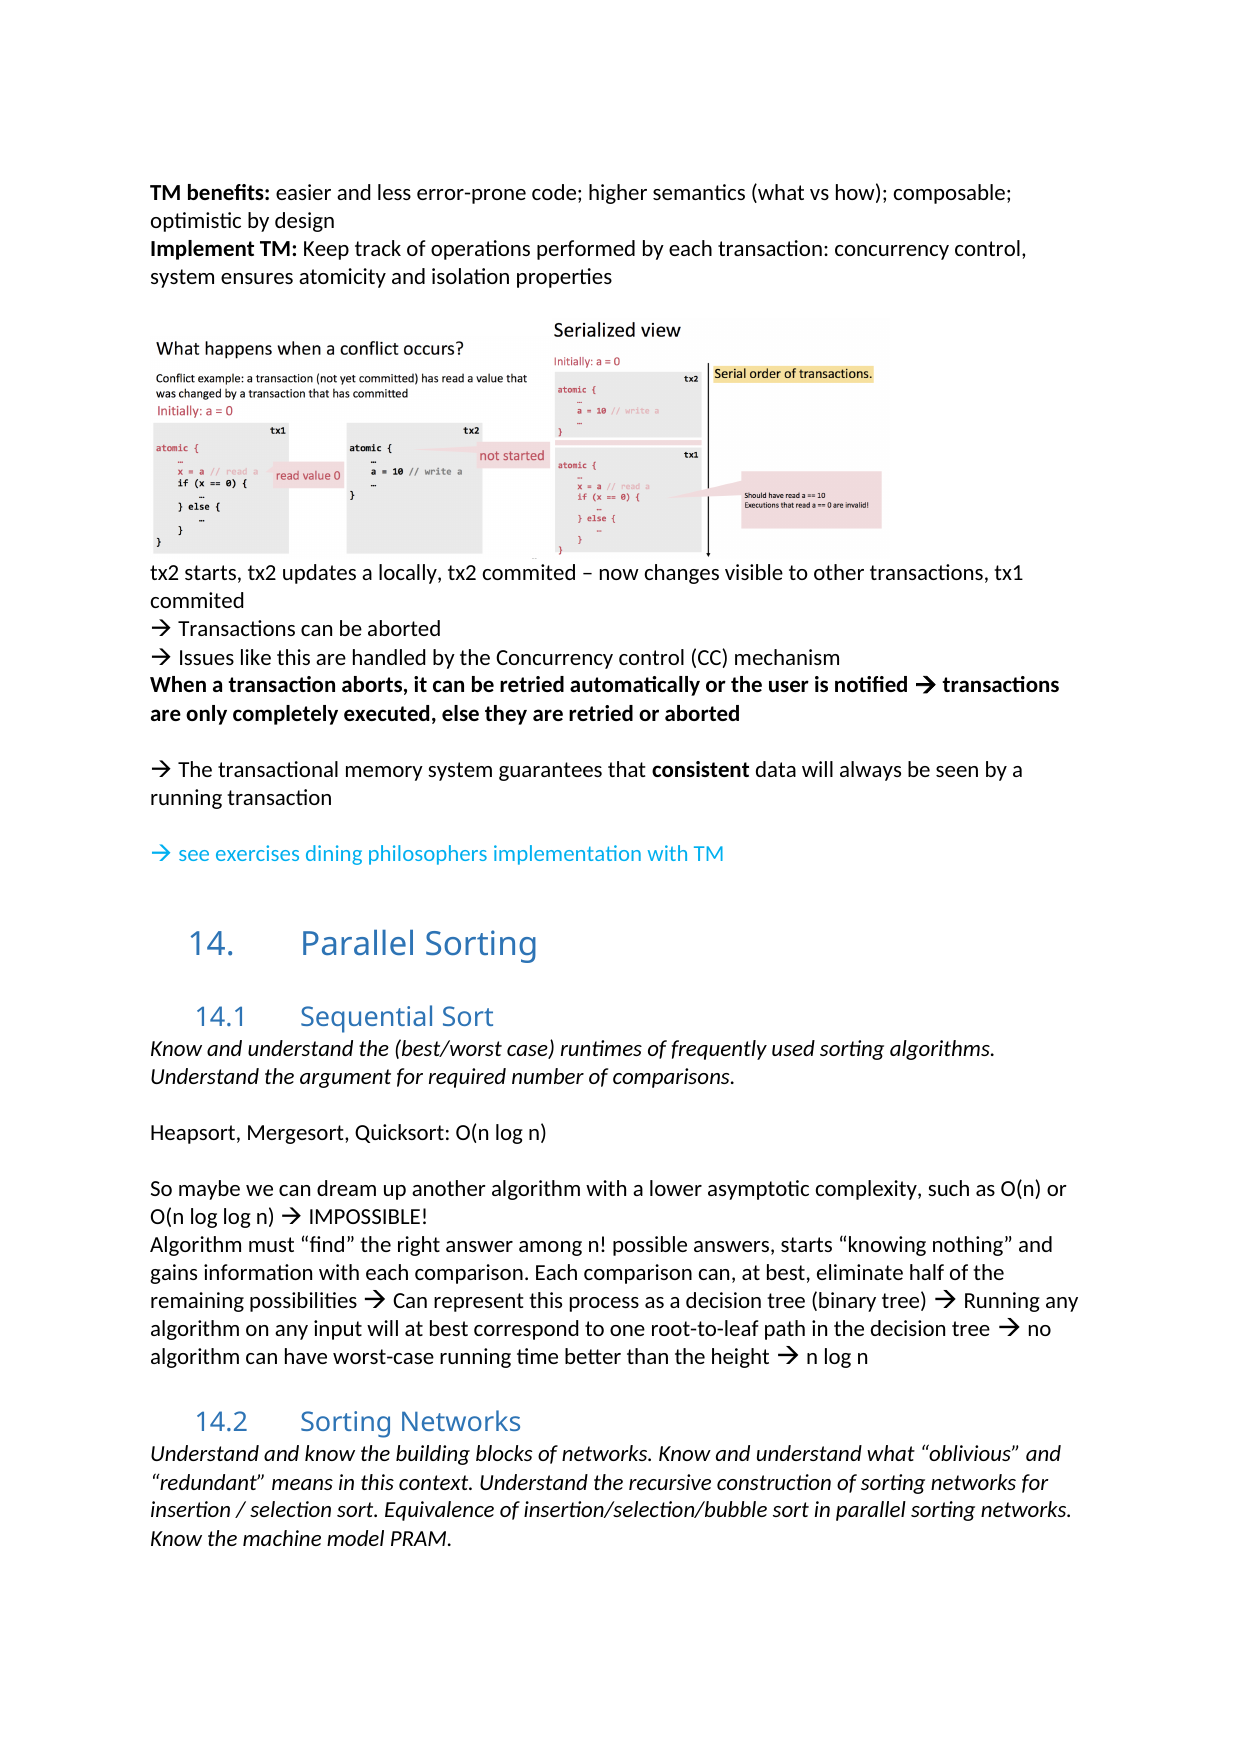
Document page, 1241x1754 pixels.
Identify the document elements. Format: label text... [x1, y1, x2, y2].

text Issues like this are handled by the Concurrency control (CC) mechanism [150, 643, 1090, 671]
subtitle Sequential Sort [194, 997, 1090, 1034]
text The transactional memory system guarantees that consistent data will always be seen by a running transaction [150, 755, 1090, 811]
text Transactions can be aborted [150, 614, 1090, 643]
text Know the machine model PRAM. [150, 1524, 1090, 1552]
text Algorithm must “find” the right answer among n! possible answers, starts “knowing nothing” and gains information with each comparison. Each comparison can, at best, eliminate half of the remaining possibilities Can represent this process as a decision tree (binary tree) Running any algorithm on any input will at best correspond to one root-to-leaf path in the decision tree no algorithm can have worst-case running time better than the height n log n [150, 1230, 1090, 1371]
text Understand and know the building blocks of networks. Know and understand what “oblivious” and “redundant” means in this context. Understand the recursive construction of sorting networks for insertion / selection sort. Equivalence of insertion/selection/bubble sort in parallel sorting networks. [150, 1439, 1090, 1524]
text Know and understand the (best/worst case) runtimes of frequently used sorting algorithms. Understand the argument for required number of comparisons. [150, 1034, 1090, 1090]
text Heapsort, Mergesort, Quicksort: O(n log n) [150, 1118, 1090, 1146]
text So maybe we can dream up another algorithm with a lower asymptotic complexity, such as O(n) or O(n log log n) IMPOSSIBLE! [150, 1174, 1090, 1230]
text When a transaction aborts, it can be retried automatically or the user is notified transactions are only completely executed, else they are retried or aborted [150, 671, 1090, 727]
text tx2 starts, tx2 updates a locally, tx2 commited – now changes visible to other transactions, tx1 commited [150, 558, 1090, 614]
subtitle Sorting Networks [194, 1403, 1090, 1439]
subtitle Parallel Sorting [187, 920, 1090, 965]
picture [150, 318, 890, 559]
text see exercises dining philosophers implementation with TM [150, 839, 1090, 867]
text TM benefits: easier and less error-prone code; higher semantics (what vs how); composable; optimistic by design [150, 178, 1090, 234]
text Implement TM: Keep track of operations performed by each transaction: concurrency control, system ensures atomicity and isolation properties [150, 234, 1090, 290]
